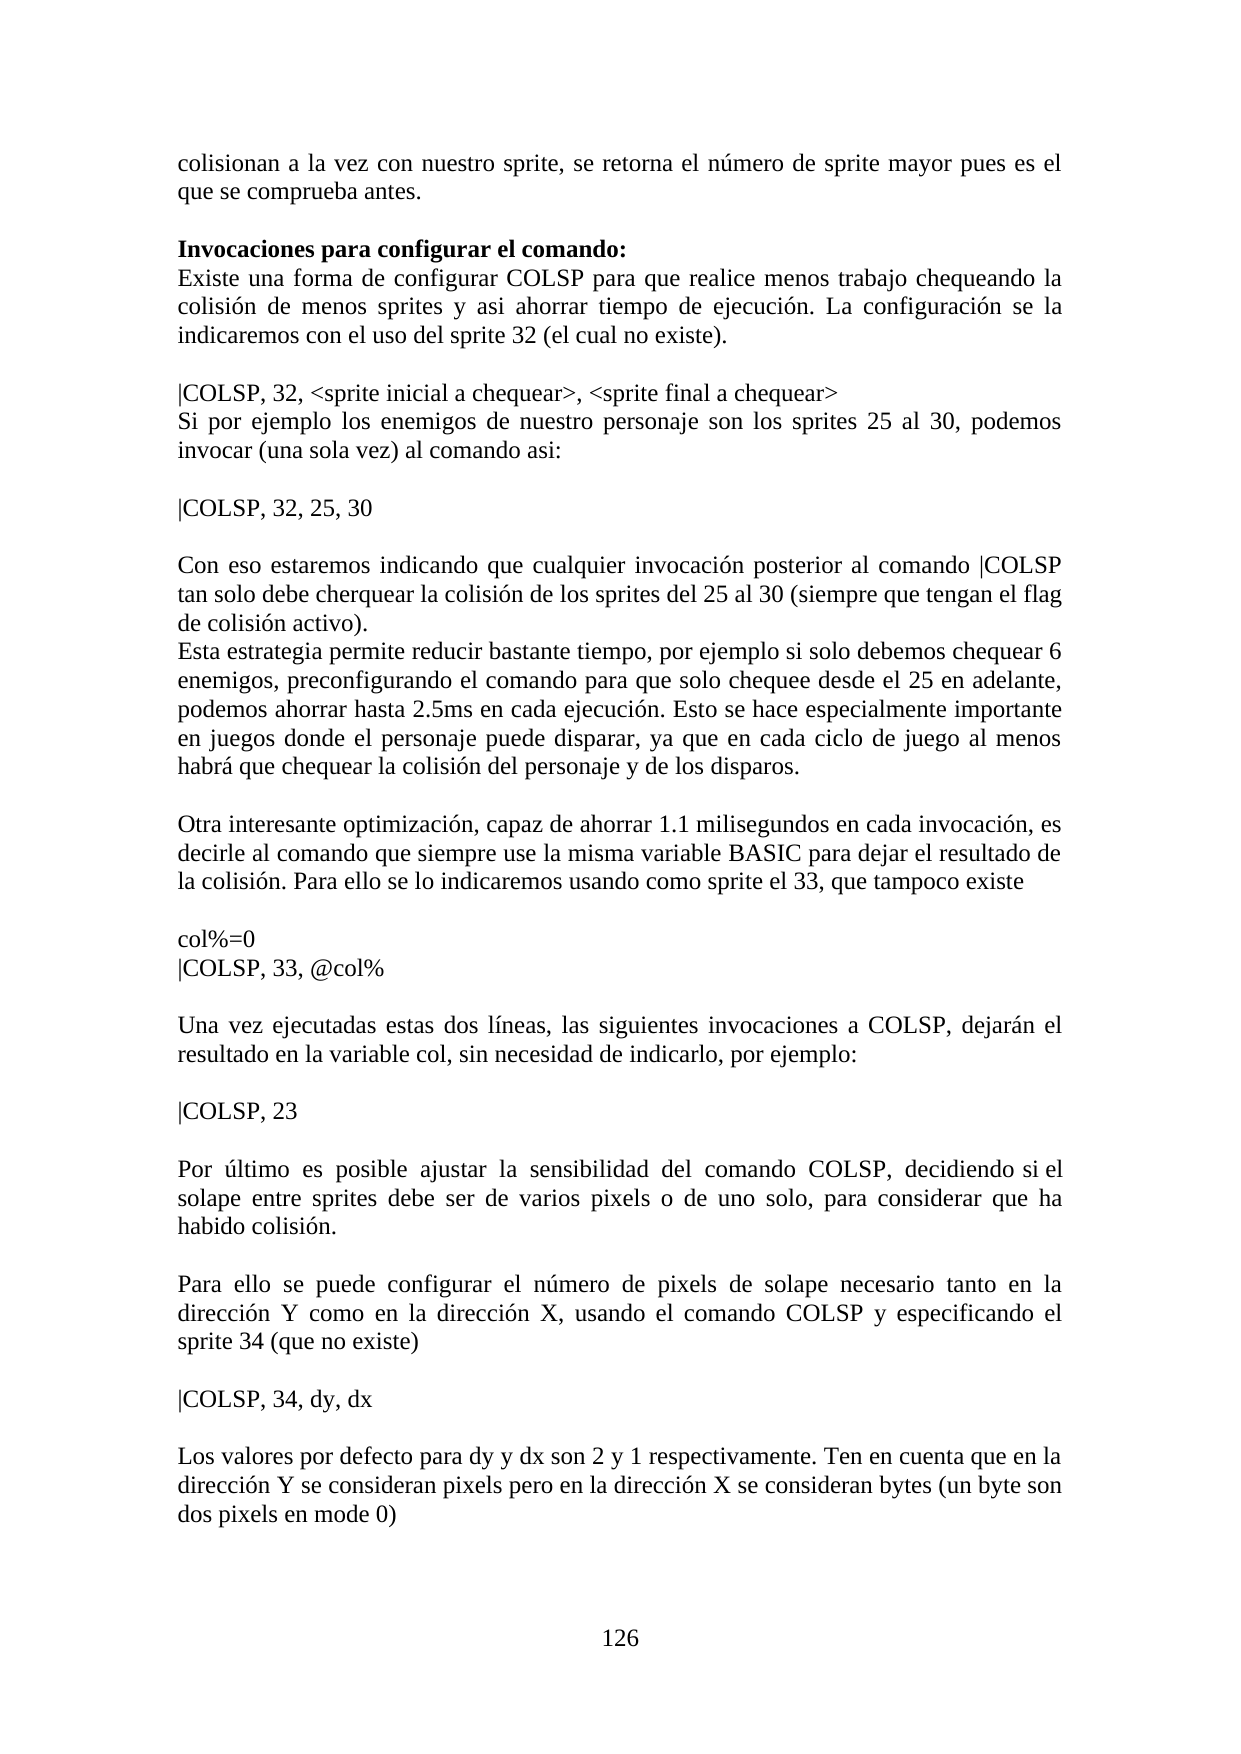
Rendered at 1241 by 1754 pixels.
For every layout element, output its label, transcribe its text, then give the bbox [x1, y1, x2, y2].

text |COLSP, 32, <sprite inicial a chequear>, <sprite final a chequear> [177, 378, 1063, 406]
text Por último es posible ajustar la sensibilidad del comando COLSP, decidiendo si el solape entre sprites debe ser de varios pixels o de uno solo, para considerar que ha habido colisión. [177, 1154, 1063, 1240]
text |COLSP, 23 [177, 1096, 1063, 1125]
text Una vez ejecutadas estas dos líneas, las siguientes invocaciones a COLSP, dejarán el resultado en la variable col, sin necesidad de indicarlo, por ejemplo: [177, 1010, 1063, 1068]
text Existe una forma de configurar COLSP para que realice menos trabajo chequeando la colisión de menos sprites y asi ahorrar tiempo de ejecución. La configuración se la indicaremos con el uso del sprite 32 (el cual no existe). [177, 263, 1063, 349]
text Con eso estaremos indicando que cualquier invocación posterior al comando |COLSP tan solo debe cherquear la colisión de los sprites del 25 al 30 (siempre que tengan el flag de colisión activo). [177, 550, 1063, 636]
text Para ello se puede configurar el número de pixels de solape necesario tanto en la dirección Y como en la dirección X, usando el comando COLSP y especificando el sprite 34 (que no existe) [177, 1269, 1063, 1355]
text Si por ejemplo los enemigos de nuestro personaje son los sprites 25 al 30, podemos invocar (una sola vez) al comando asi: [177, 406, 1063, 464]
text Otra interesante optimización, capaz de ahorrar 1.1 milisegundos en cada invocación, es decirle al comando que siempre use la misma variable BASIC para dejar el resultado de la colisión. Para ello se lo indicaremos usando como sprite el 33, que tampoco existe [177, 809, 1063, 895]
text |COLSP, 34, dy, dx [177, 1384, 1063, 1413]
text Esta estrategia permite reducir bastante tiempo, por ejemplo si solo debemos chequear 6 enemigos, preconfigurando el comando para que solo chequee desde el 25 en adelante, podemos ahorrar hasta 2.5ms en cada ejecución. Esto se hace especialmente importante en juegos donde el personaje puede disparar, ya que en cada ciclo de juego al menos habrá que chequear la colisión del personaje y de los disparos. [177, 636, 1063, 780]
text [177, 148, 1063, 205]
text col%=0 [177, 924, 1063, 953]
text |COLSP, 32, 25, 30 [177, 493, 1063, 521]
text Los valores por defecto para dy y dx son 2 y 1 respectivamente. Ten en cuenta que en la dirección Y se consideran pixels pero en la dirección X se consideran bytes (un byte son dos pixels en mode 0) [177, 1441, 1063, 1528]
text Invocaciones para configurar el comando: [177, 234, 1063, 263]
text |COLSP, 33, @col% [177, 953, 1063, 981]
